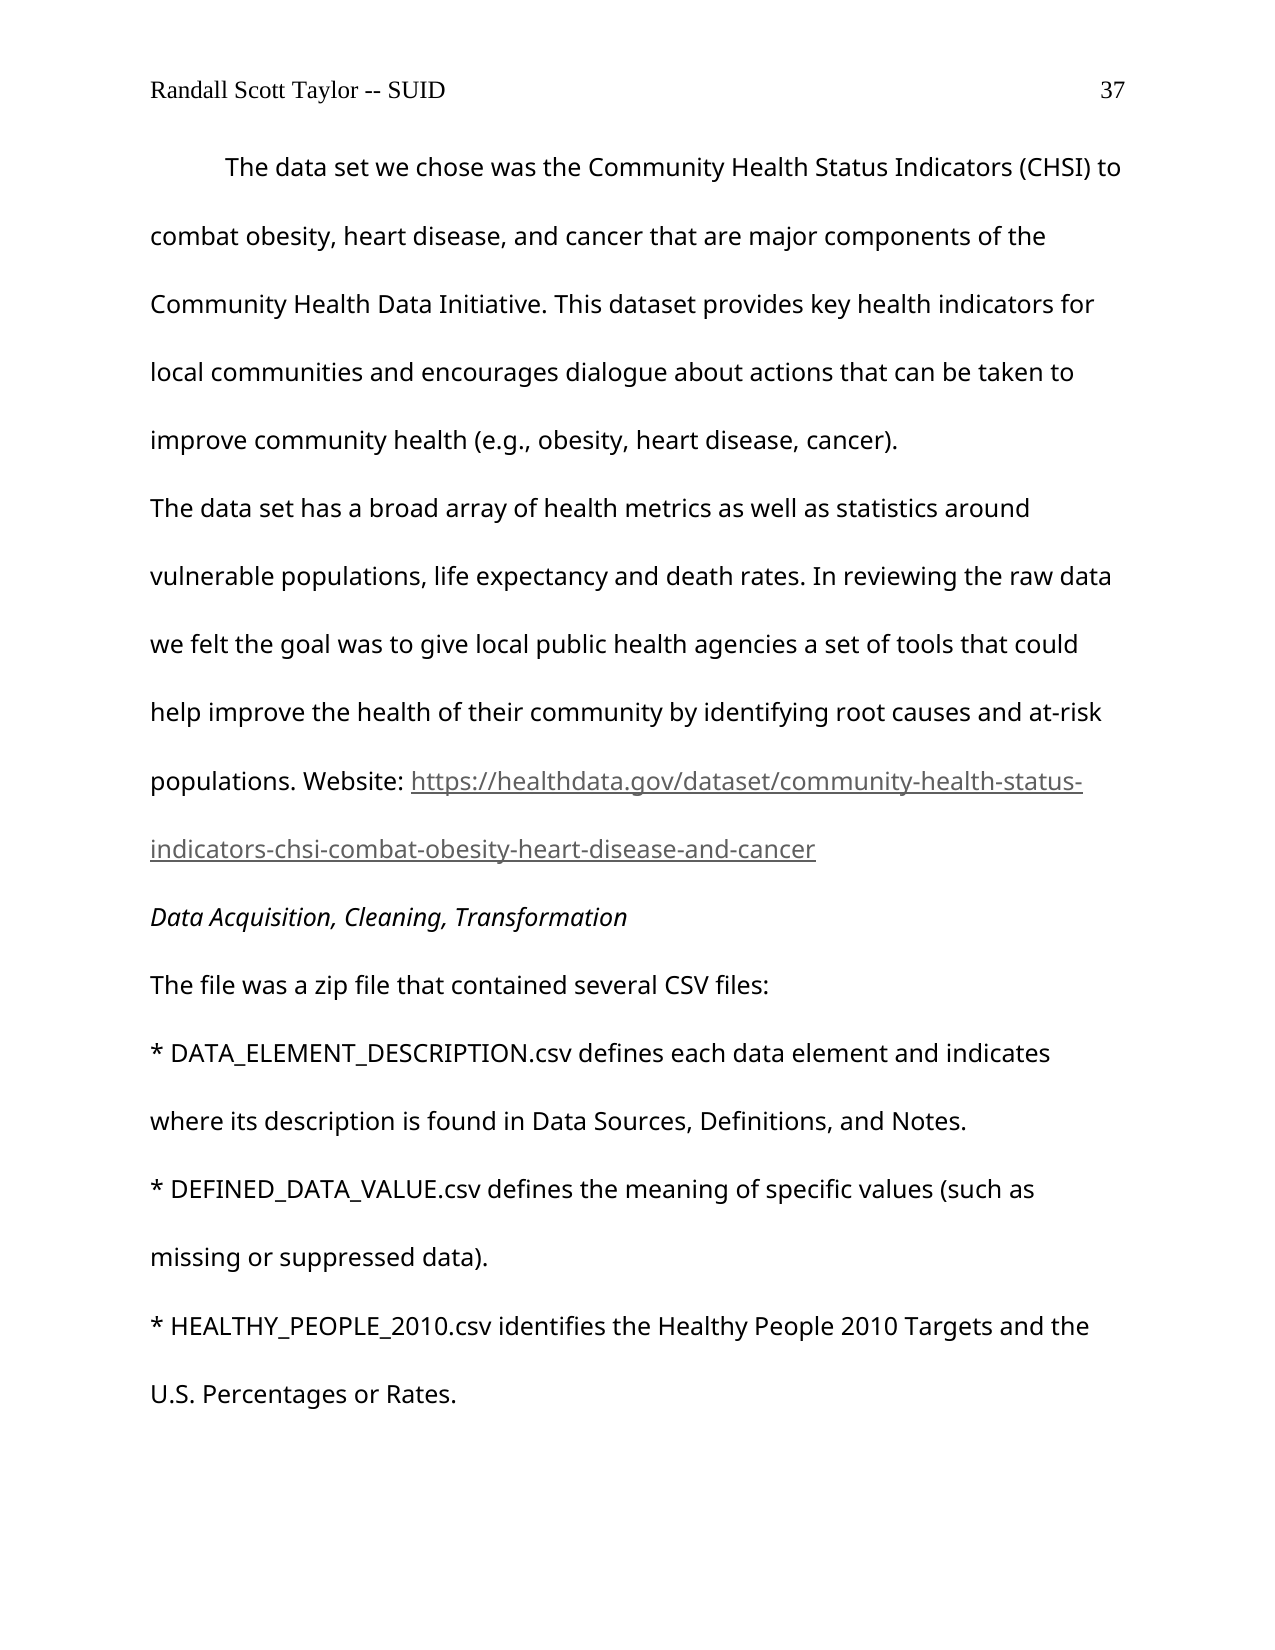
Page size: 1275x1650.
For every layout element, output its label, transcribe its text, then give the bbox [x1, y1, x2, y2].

text * DATA_ELEMENT_DESCRIPTION.csv defines each data element and indicates where its description is found in Data Sources, Definitions, and Notes. [150, 1036, 1125, 1138]
text The data set has a broad array of health metrics as well as statistics around vulnerable populations, life expectancy and death rates. In reviewing the raw data we felt the goal was to give local public health agencies a set of tools that could help improve the health of their community by identifying root causes and at-risk populations. Website: https://healthdata.gov/dataset/community-health-status-indicators-chsi-combat-obesity-heart-disease-and-cancer [150, 491, 1125, 865]
text The data set we chose was the Community Health Status Indicators (CHSI) to combat obesity, heart disease, and cancer that are major components of the Community Health Data Initiative. This dataset provides key health indicators for local communities and encourages dialogue about actions that can be taken to improve community health (e.g., obesity, heart disease, cancer). [150, 150, 1125, 457]
text * HEALTHY_PEOPLE_2010.csv identifies the Healthy People 2010 Targets and the U.S. Percentages or Rates. [150, 1308, 1125, 1410]
text * DEFINED_DATA_VALUE.csv defines the meaning of specific values (such as missing or suppressed data). [150, 1172, 1125, 1274]
text The file was a zip file that contained several CSV files: [150, 967, 1125, 1002]
text Data Acquisition, Cleaning, Transformation [150, 899, 1125, 933]
